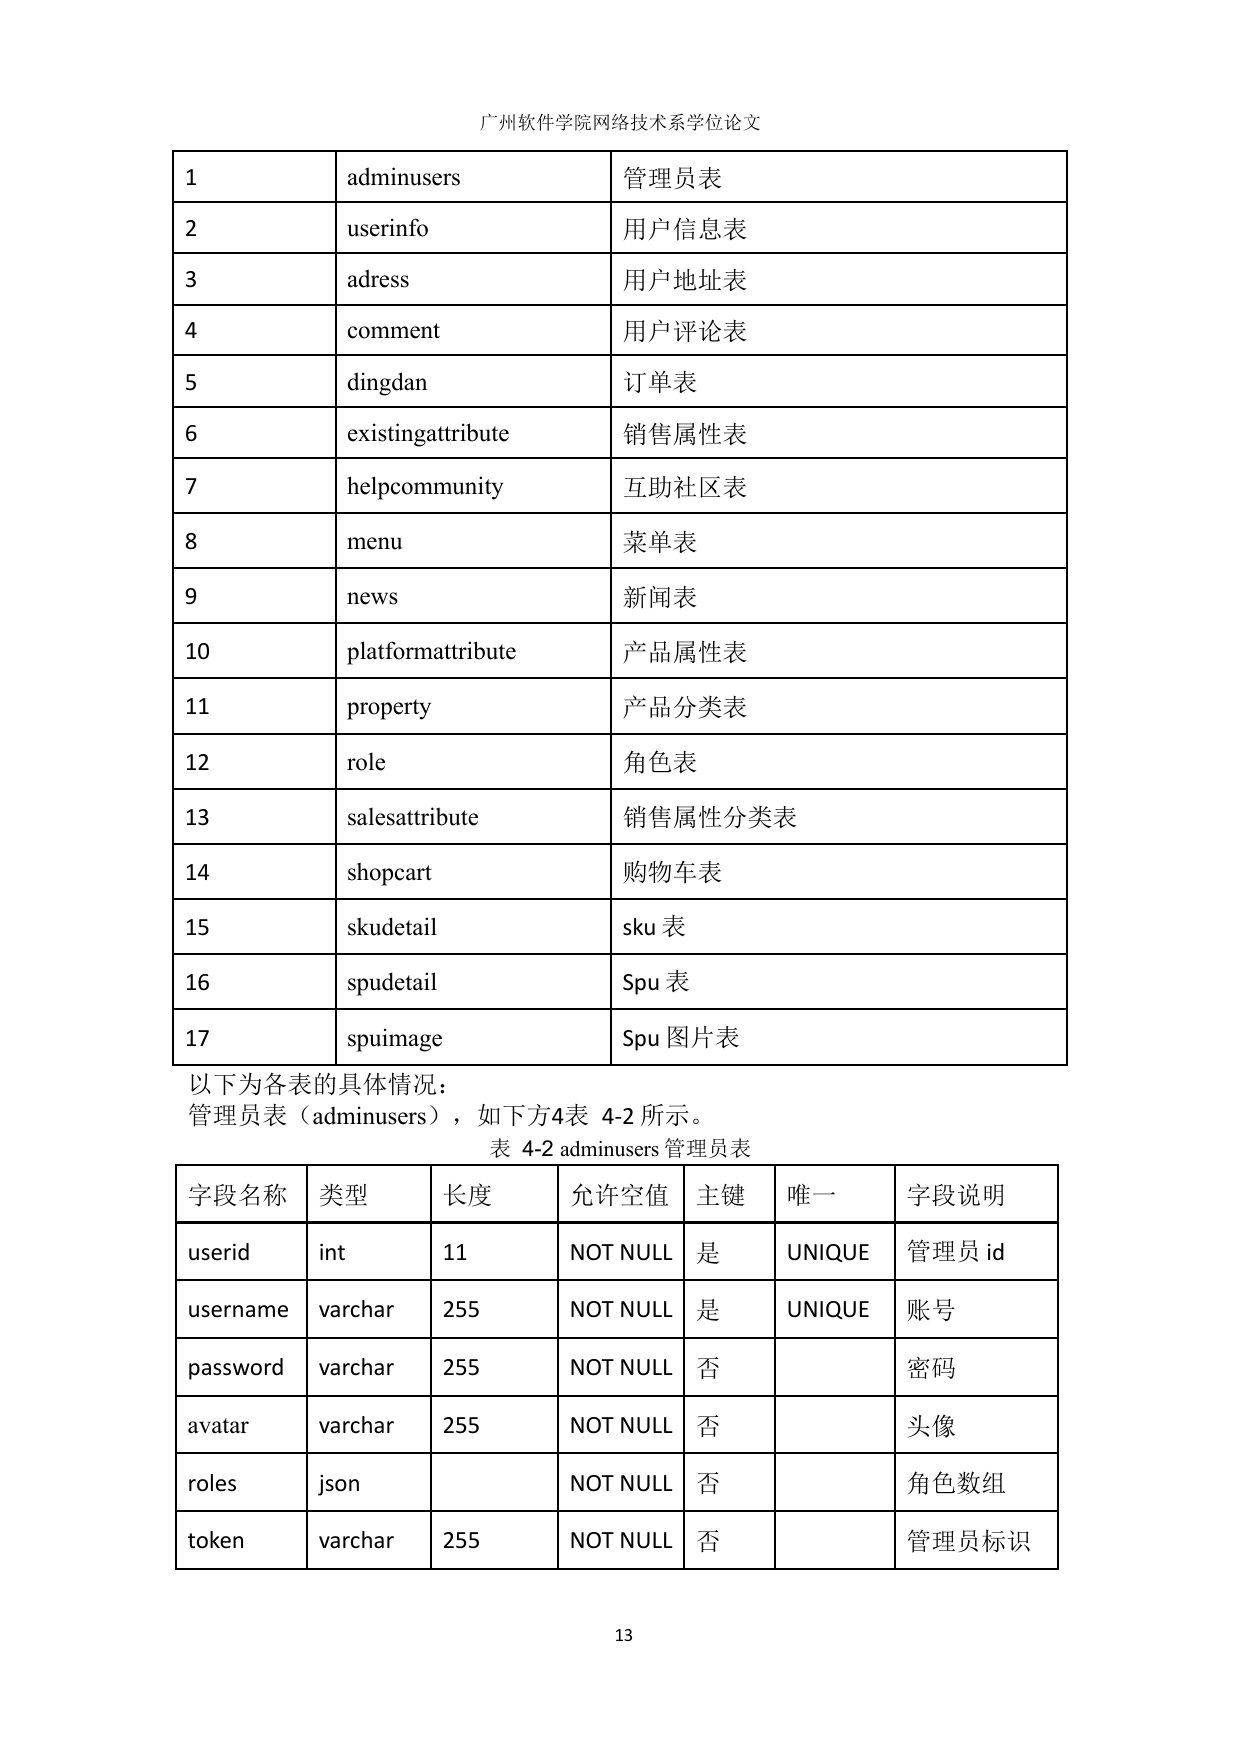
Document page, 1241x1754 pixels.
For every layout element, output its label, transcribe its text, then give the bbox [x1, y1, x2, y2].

table_cell 订单表 [612, 356, 1066, 406]
table_header 主键 [685, 1166, 774, 1221]
table_cell 否 [685, 1454, 774, 1510]
table_cell 14 [174, 845, 335, 898]
table_cell role [337, 735, 610, 787]
table_cell UNIQUE [776, 1281, 894, 1337]
table_cell 255 [432, 1512, 557, 1568]
table_cell helpcommunity [337, 459, 610, 512]
text 表 4-2 adminusers管理员表 [187, 1131, 1053, 1164]
table_cell comment [337, 306, 610, 354]
table_cell 菜单表 [612, 514, 1066, 567]
table_cell shopcart [337, 845, 610, 898]
table_cell property [337, 679, 610, 732]
table_cell 互助社区表 [612, 459, 1066, 512]
table_cell 用户评论表 [612, 306, 1066, 354]
table_cell 255 [432, 1281, 557, 1337]
text 管理员表（adminusers），如下方表 4-2所示。 [187, 1099, 1053, 1131]
table_cell existingattribute [337, 408, 610, 457]
table_header 字段名称 [177, 1166, 306, 1221]
table_cell 购物车表 [612, 845, 1066, 898]
table_cell 否 [685, 1512, 774, 1568]
table_cell 是 [685, 1224, 774, 1279]
table_cell 产品分类表 [612, 679, 1066, 732]
table_cell 否 [685, 1339, 774, 1394]
table_cell skudetail [337, 900, 610, 953]
table_cell dingdan [337, 356, 610, 406]
table_cell varchar [308, 1512, 430, 1568]
table_cell 1 [174, 152, 335, 201]
table_cell 管理员标识 [896, 1512, 1057, 1568]
table_cell [776, 1512, 894, 1568]
table_cell Spu表 [612, 955, 1066, 1008]
table_header 类型 [308, 1166, 430, 1221]
table_cell platformattribute [337, 624, 610, 677]
table_cell 是 [685, 1281, 774, 1337]
table_cell username [177, 1281, 306, 1337]
table_cell 6 [174, 408, 335, 457]
table_cell avatar [177, 1397, 306, 1452]
table_cell UNIQUE [776, 1224, 894, 1279]
table_cell password [177, 1339, 306, 1394]
table_cell NOT NULL [559, 1281, 683, 1337]
table_cell spuimage [337, 1010, 610, 1064]
table_cell token [177, 1512, 306, 1568]
table_cell json [308, 1454, 430, 1510]
table_cell NOT NULL [559, 1224, 683, 1279]
table_cell [776, 1454, 894, 1510]
table_cell 12 [174, 735, 335, 787]
table_cell 管理员id [896, 1224, 1057, 1279]
table_cell news [337, 569, 610, 622]
table_cell adress [337, 254, 610, 303]
table_cell 销售属性表 [612, 408, 1066, 457]
table_cell 7 [174, 459, 335, 512]
table_cell 销售属性分类表 [612, 790, 1066, 843]
table_cell 13 [174, 790, 335, 843]
table_cell 8 [174, 514, 335, 567]
table_cell 10 [174, 624, 335, 677]
table_cell varchar [308, 1339, 430, 1394]
table_cell userid [177, 1224, 306, 1279]
table_cell [776, 1339, 894, 1394]
table_cell 管理员表 [612, 152, 1066, 201]
table_cell varchar [308, 1397, 430, 1452]
table_cell [776, 1397, 894, 1452]
table_cell Spu图片表 [612, 1010, 1066, 1064]
table_cell spudetail [337, 955, 610, 1008]
table_cell 2 [174, 203, 335, 252]
table_cell adminusers [337, 152, 610, 201]
table_header 字段说明 [896, 1166, 1057, 1221]
table_cell sku表 [612, 900, 1066, 953]
text 以下为各表的具体情况： [187, 1066, 1053, 1099]
table_cell 255 [432, 1339, 557, 1394]
table_cell 头像 [896, 1397, 1057, 1452]
table_cell userinfo [337, 203, 610, 252]
table_cell roles [177, 1454, 306, 1510]
table_cell 角色数组 [896, 1454, 1057, 1510]
table_cell NOT NULL [559, 1454, 683, 1510]
table_cell NOT NULL [559, 1397, 683, 1452]
table_cell varchar [308, 1281, 430, 1337]
table_cell [432, 1454, 557, 1510]
table_cell NOT NULL [559, 1339, 683, 1394]
table_cell 用户信息表 [612, 203, 1066, 252]
table_header 允许空值 [559, 1166, 683, 1221]
table_cell int [308, 1224, 430, 1279]
table_cell 11 [432, 1224, 557, 1279]
table_cell 4 [174, 306, 335, 354]
table_cell 产品属性表 [612, 624, 1066, 677]
table_cell 11 [174, 679, 335, 732]
table_cell 16 [174, 955, 335, 1008]
table_cell 9 [174, 569, 335, 622]
table_cell 15 [174, 900, 335, 953]
table_cell 新闻表 [612, 569, 1066, 622]
table_cell 3 [174, 254, 335, 303]
table_cell menu [337, 514, 610, 567]
table_header 唯一 [776, 1166, 894, 1221]
table_cell 255 [432, 1397, 557, 1452]
table_cell 17 [174, 1010, 335, 1064]
table_cell 账号 [896, 1281, 1057, 1337]
table_cell 否 [685, 1397, 774, 1452]
table_cell NOT NULL [559, 1512, 683, 1568]
table_cell 角色表 [612, 735, 1066, 787]
table_header 长度 [432, 1166, 557, 1221]
table_cell salesattribute [337, 790, 610, 843]
table_cell 5 [174, 356, 335, 406]
table_cell 密码 [896, 1339, 1057, 1394]
table_cell 用户地址表 [612, 254, 1066, 303]
